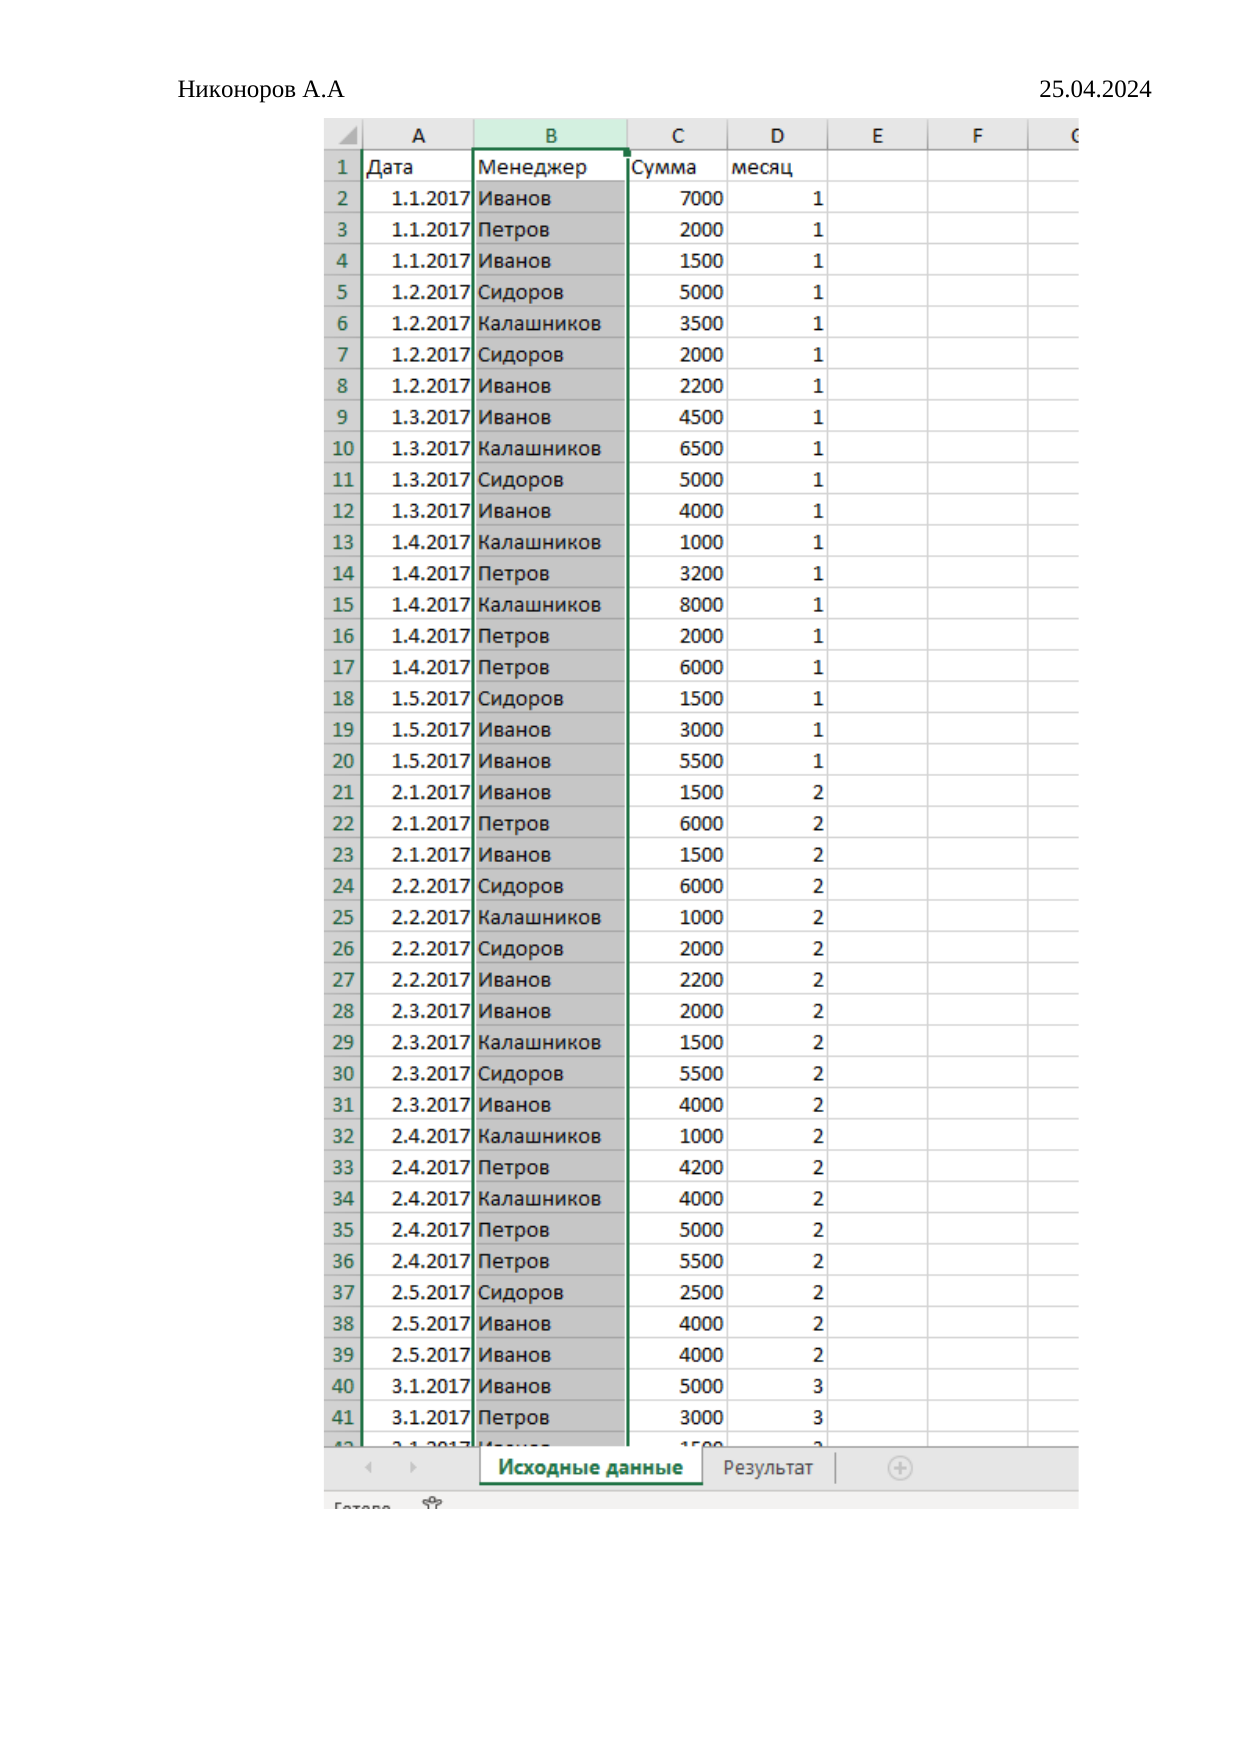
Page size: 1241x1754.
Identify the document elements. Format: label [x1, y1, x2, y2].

picture [323, 118, 1079, 1509]
